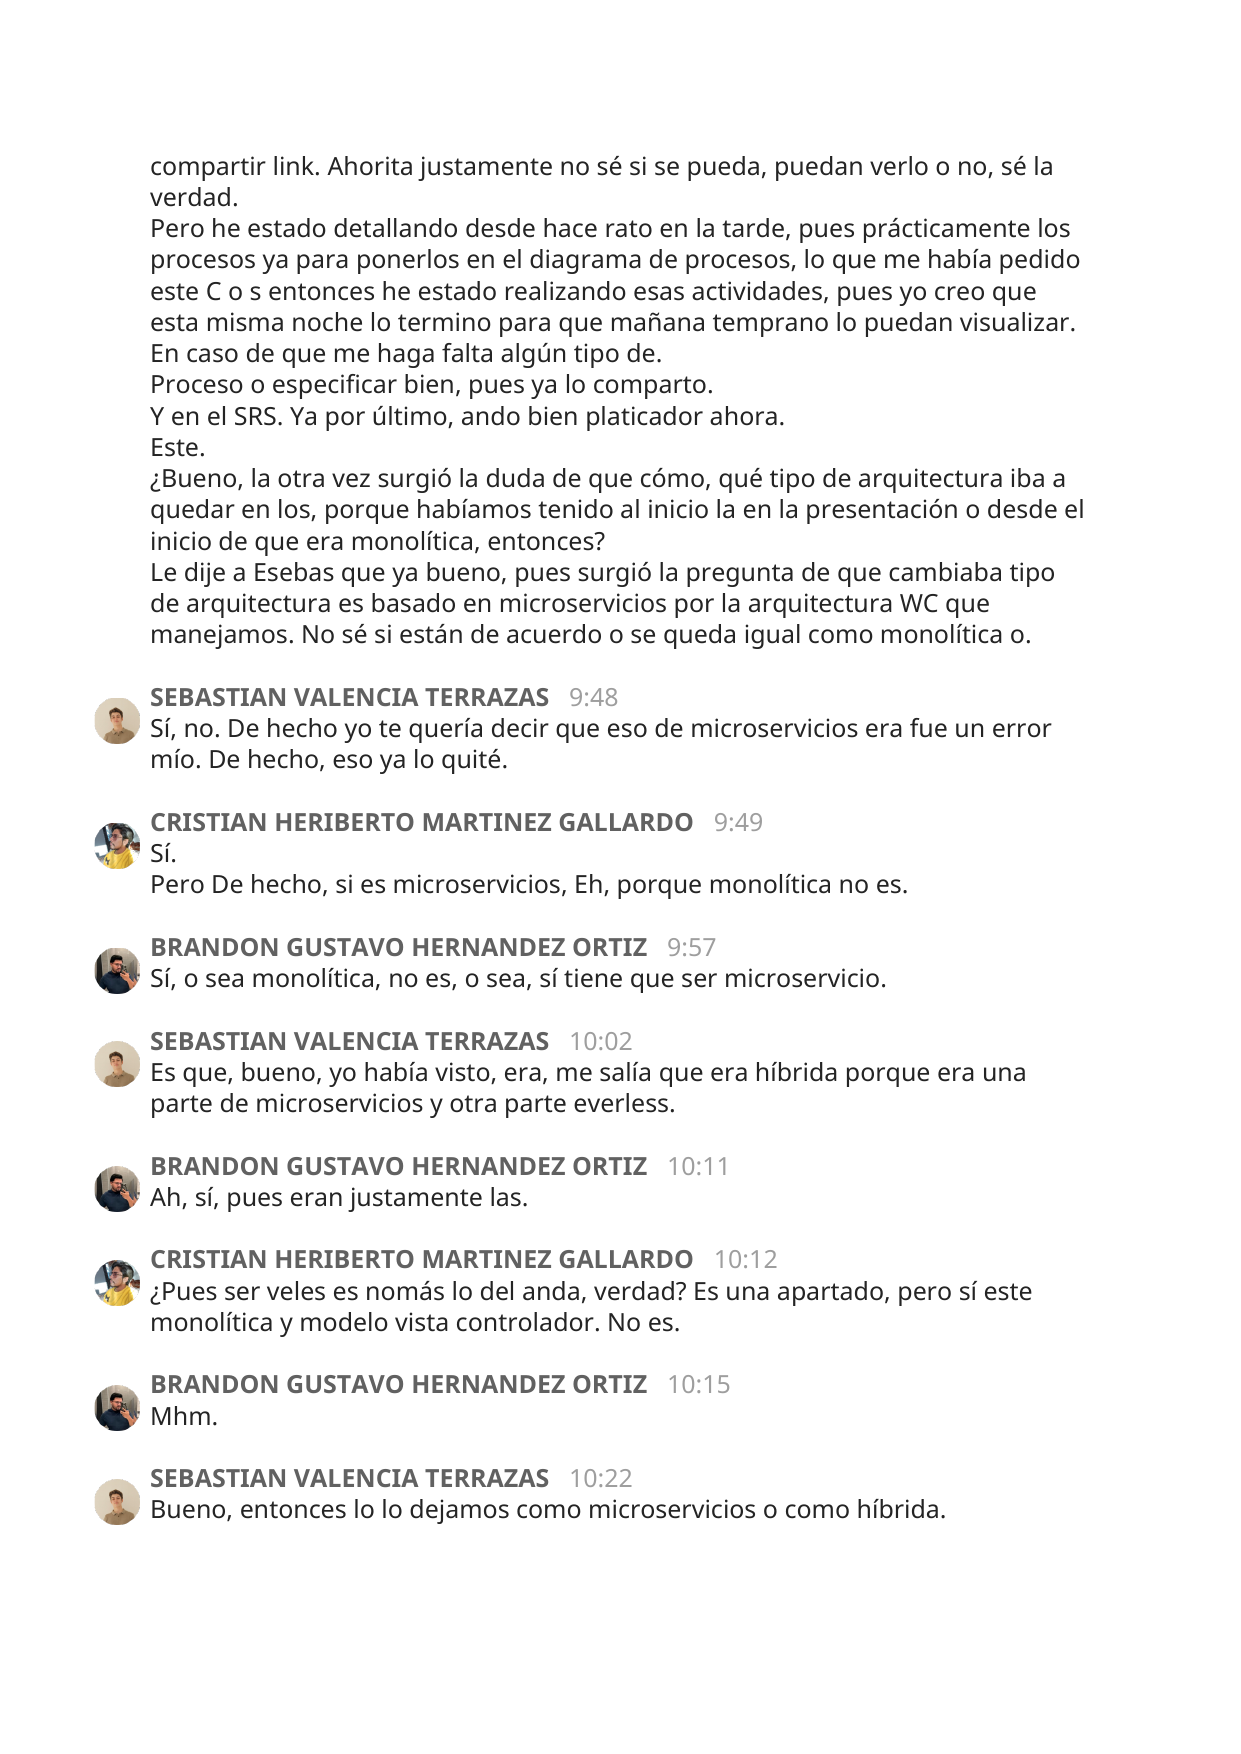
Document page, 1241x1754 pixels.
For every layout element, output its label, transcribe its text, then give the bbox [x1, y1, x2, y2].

text SEBASTIAN VALENCIA TERRAZAS 10:22 Bueno, entonces lo lo dejamos como microservicios o como híbrida. [150, 1431, 1090, 1525]
picture [94, 948, 140, 994]
text CRISTIAN HERIBERTO MARTINEZ GALLARDO 10:12 ¿Pues ser veles es nomás lo del anda, verdad? Es una apartado, pero sí este monolítica y modelo vista controlador. No es. [150, 1212, 1090, 1337]
text BRANDON GUSTAVO HERNANDEZ ORTIZ 10:15 Mhm. [150, 1337, 1090, 1431]
text BRANDON GUSTAVO HERNANDEZ ORTIZ 10:11 Ah, sí, pues eran justamente las. [150, 1119, 1090, 1212]
picture [94, 1166, 140, 1212]
text BRANDON GUSTAVO HERNANDEZ ORTIZ 9:57 Sí, o sea monolítica, no es, o sea, sí tiene que ser microservicio. [150, 900, 1090, 994]
picture [94, 1479, 140, 1525]
picture [94, 823, 140, 869]
picture [94, 698, 140, 744]
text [150, 150, 1090, 650]
picture [94, 1260, 140, 1306]
text SEBASTIAN VALENCIA TERRAZAS 10:02 Es que, bueno, yo había visto, era, me salía que era híbrida porque era una parte de microservicios y otra parte everless. [150, 994, 1090, 1119]
text SEBASTIAN VALENCIA TERRAZAS 9:48 Sí, no. De hecho yo te quería decir que eso de microservicios era fue un error mío. De hecho, eso ya lo quité. [150, 650, 1090, 775]
picture [94, 1385, 140, 1431]
text CRISTIAN HERIBERTO MARTINEZ GALLARDO 9:49 Sí. Pero De hecho, si es microservicios, Eh, porque monolítica no es. [150, 775, 1090, 900]
picture [94, 1041, 140, 1087]
